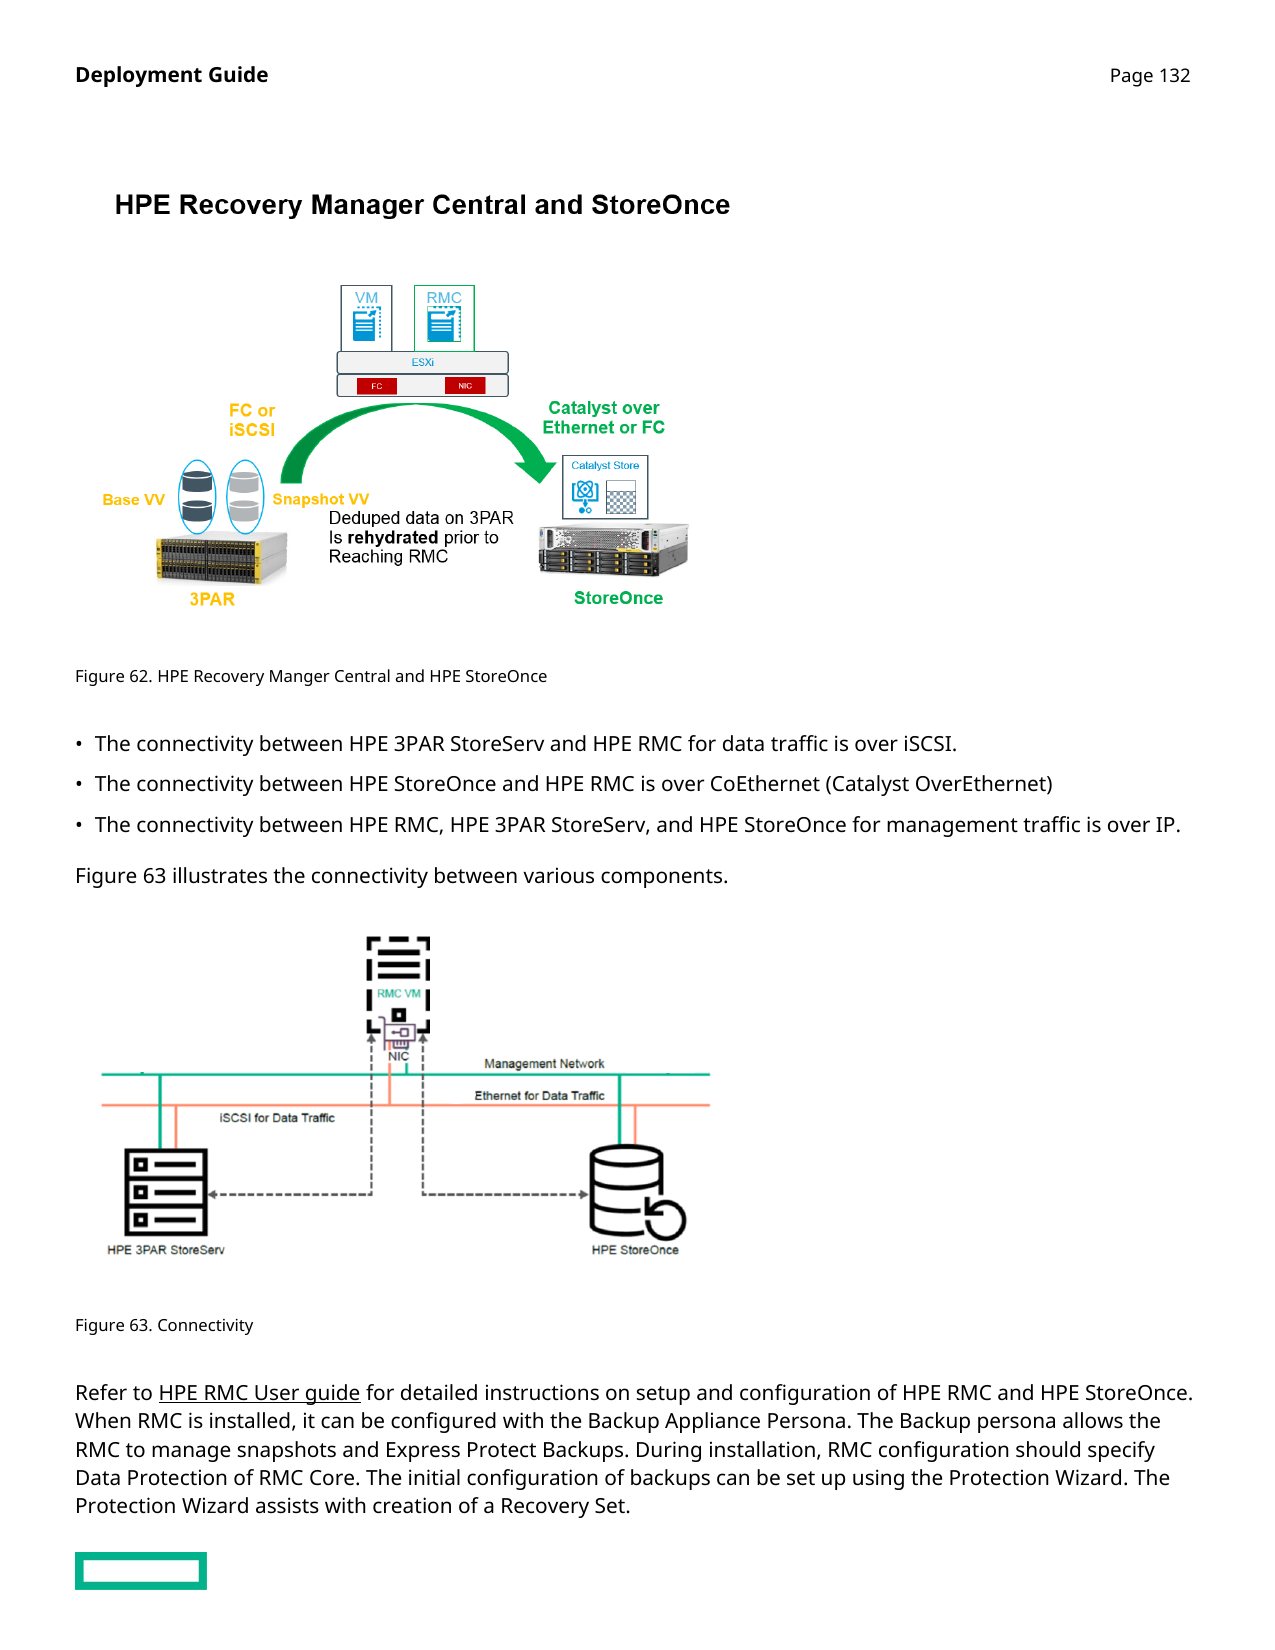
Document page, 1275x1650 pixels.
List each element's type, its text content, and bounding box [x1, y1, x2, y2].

picture [75, 187, 756, 624]
picture [75, 906, 744, 1272]
text Refer to HPE RMC User guide for detailed instructions on setup and configuration of HPE RMC and HPE StoreOnce. When RMC is installed, it can be configured with the Backup Appliance Persona. The Backup persona allows the RMC to manage snapshots and Express Protect Backups. During installation, RMC configuration should specify Data Protection of RMC Core. The initial configuration of backups can be set up using the Protection Wizard. The Protection Wizard assists with creation of a Recovery Set. [75, 1378, 1200, 1520]
text The connectivity between HPE StoreOnce and HPE RMC is over CoEthernet (Catalyst OverEthernet) [75, 769, 1200, 798]
text Figure 63 illustrates the connectivity between various components. [75, 861, 1200, 889]
text The connectivity between HPE RMC, HPE 3PAR StoreServ, and HPE StoreOnce for management traffic is over IP. [75, 810, 1200, 838]
text Figure 62. HPE Recovery Manger Central and HPE StoreOnce [75, 665, 1200, 687]
text The connectivity between HPE 3PAR StoreServ and HPE RMC for data traffic is over iSCSI. [75, 729, 1200, 758]
picture [75, 1552, 207, 1590]
text Figure 63. Connectivity [75, 1313, 1200, 1336]
